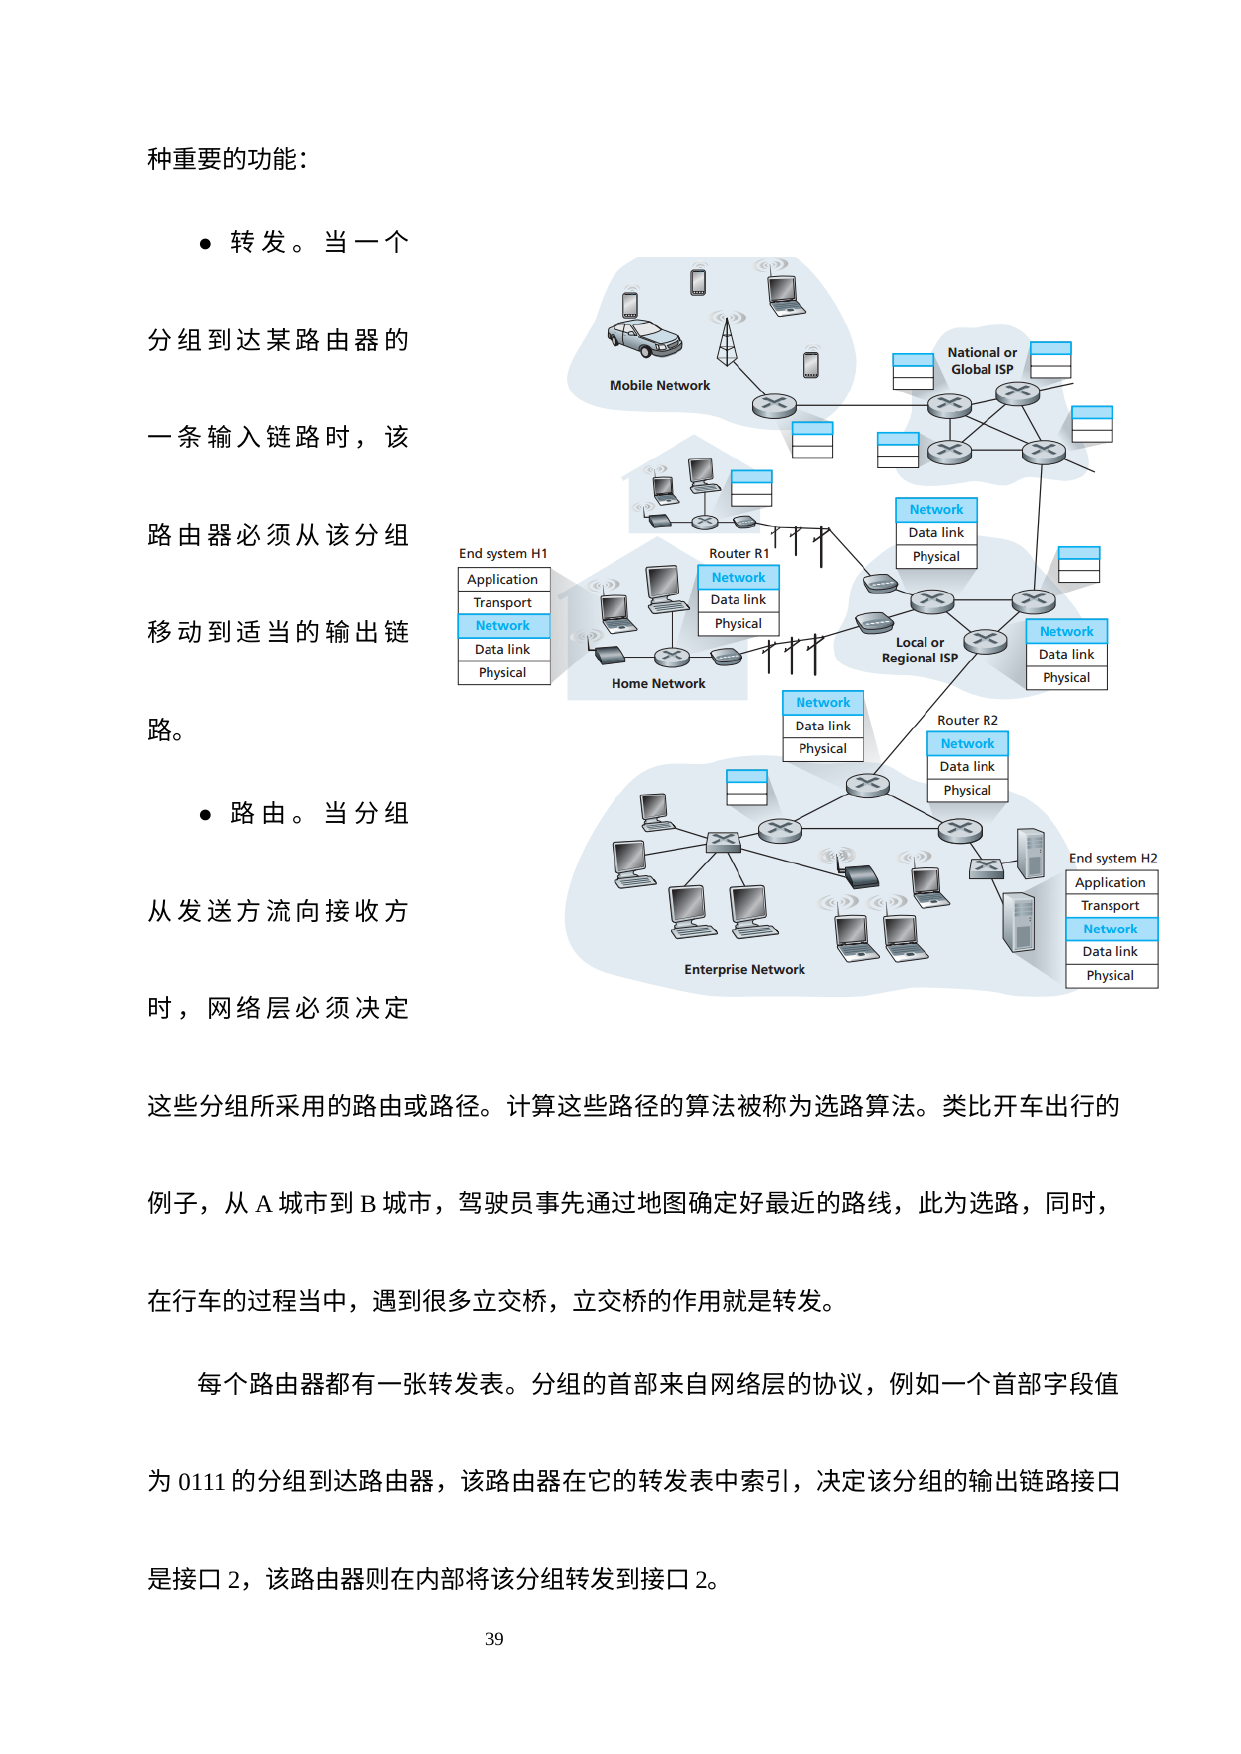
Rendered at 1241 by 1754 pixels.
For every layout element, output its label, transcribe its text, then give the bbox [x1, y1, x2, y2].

list 每个路由器都有一张转发表。分组的首部来自网络层的协议，例如一个首部字段值为0111的分组到达路由器，该路由器在它的转发表中索引，决定该分组的输出链路接口是接口2，该路由器则在内部将该分组转发到接口2。 [148, 1350, 1122, 1610]
list ● 转发。当一个分组到达某路由器的一条输入链路时，该路由器必须从该分组移动到适当的输出链路。 [148, 208, 1122, 761]
list ● 路由。当分组从发送方流向接收方时，网络层必须决定这些分组所采用的路由或路径。计算这些路径的算法被称为选路算法。类比开车出行的例子，从A城市到B城市，驾驶员事先通过地图确定好最近的路线，此为选路，同时，在行车的过程当中，遇到很多立交桥，立交桥的作用就是转发。 [148, 779, 1122, 1332]
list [148, 125, 1122, 190]
picture [428, 257, 1174, 997]
